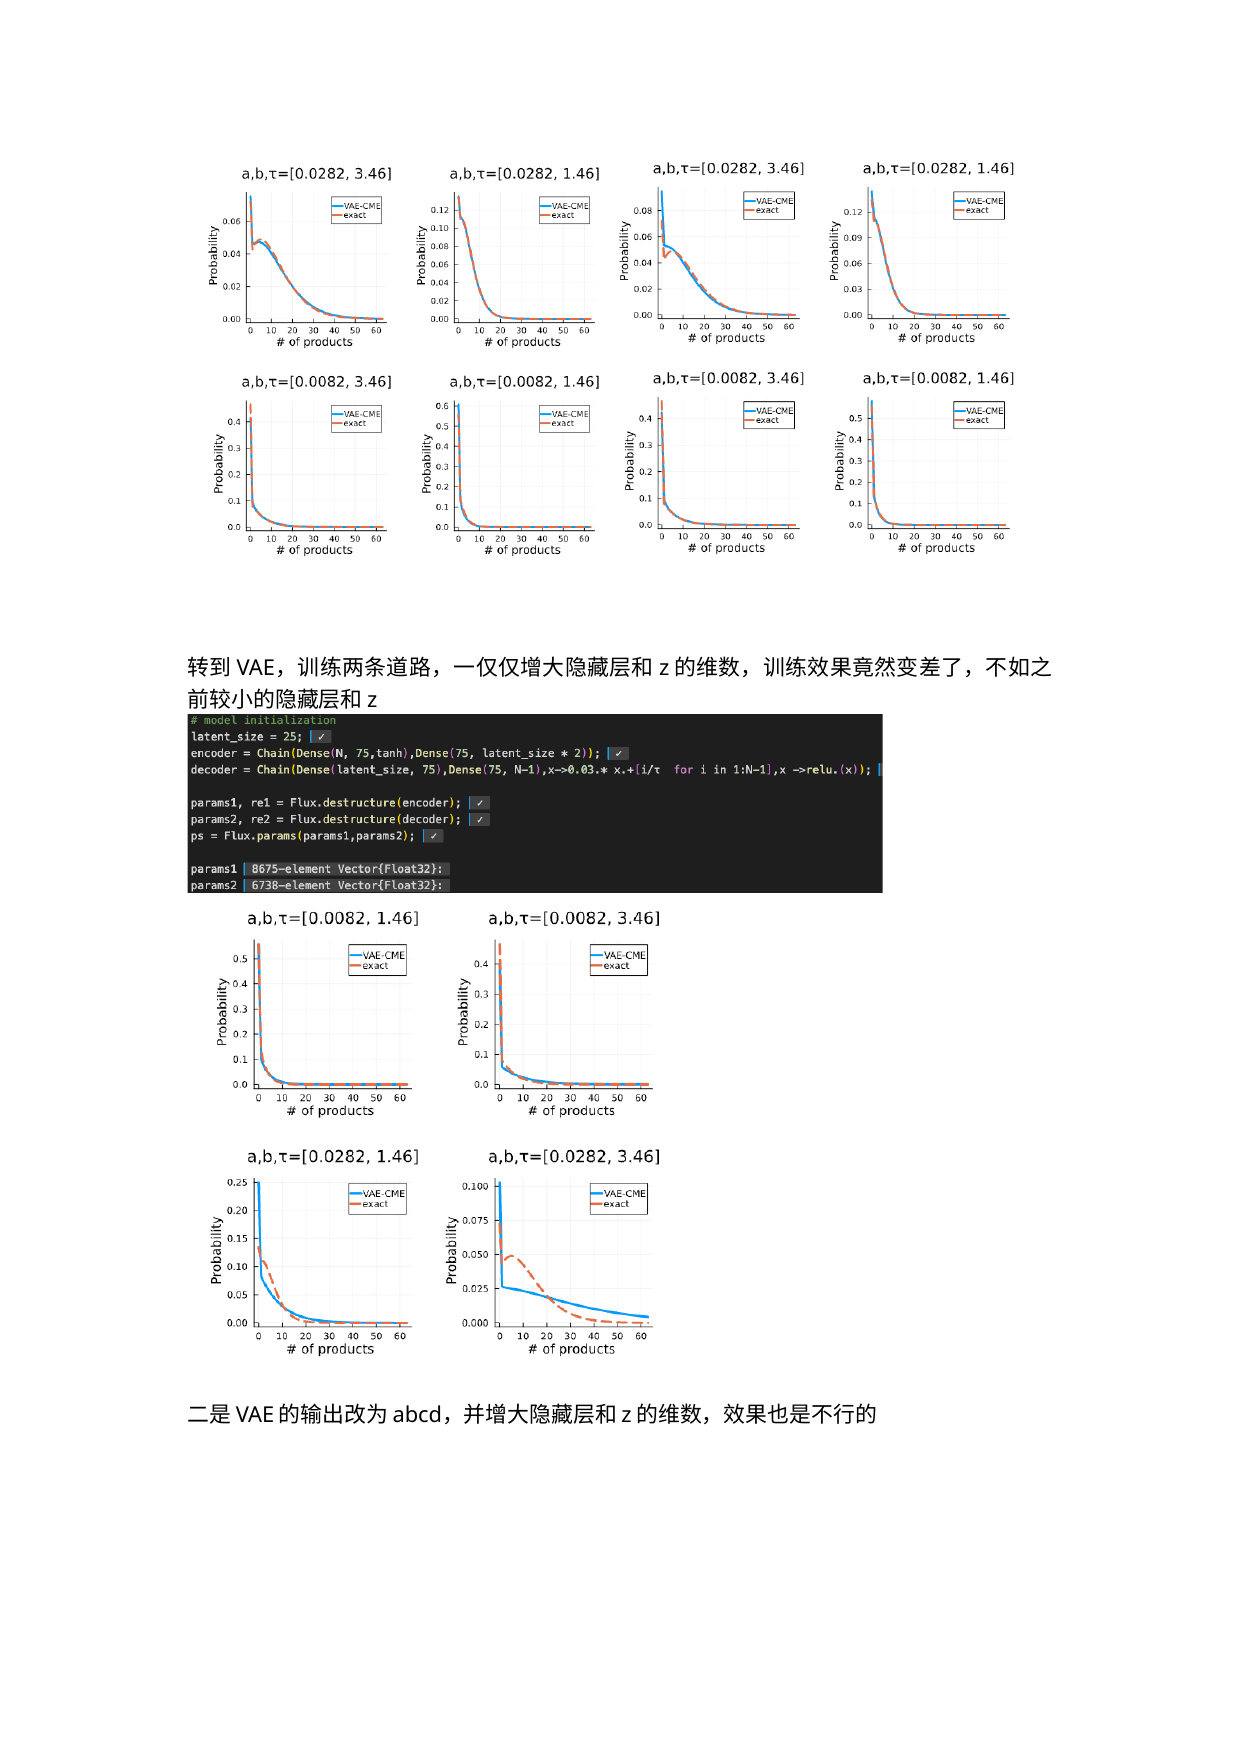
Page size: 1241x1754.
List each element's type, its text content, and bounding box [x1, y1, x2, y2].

picture [187, 162, 1015, 557]
text 转到VAE，训练两条道路，一仅仅增大隐藏层和z的维数，训练效果竟然变差了，不如之前较小的隐藏层和z [187, 649, 1053, 714]
picture [187, 714, 883, 893]
picture [187, 909, 660, 1365]
text 二是VAE的输出改为abcd，并增大隐藏层和z的维数，效果也是不行的 [187, 1397, 1053, 1429]
